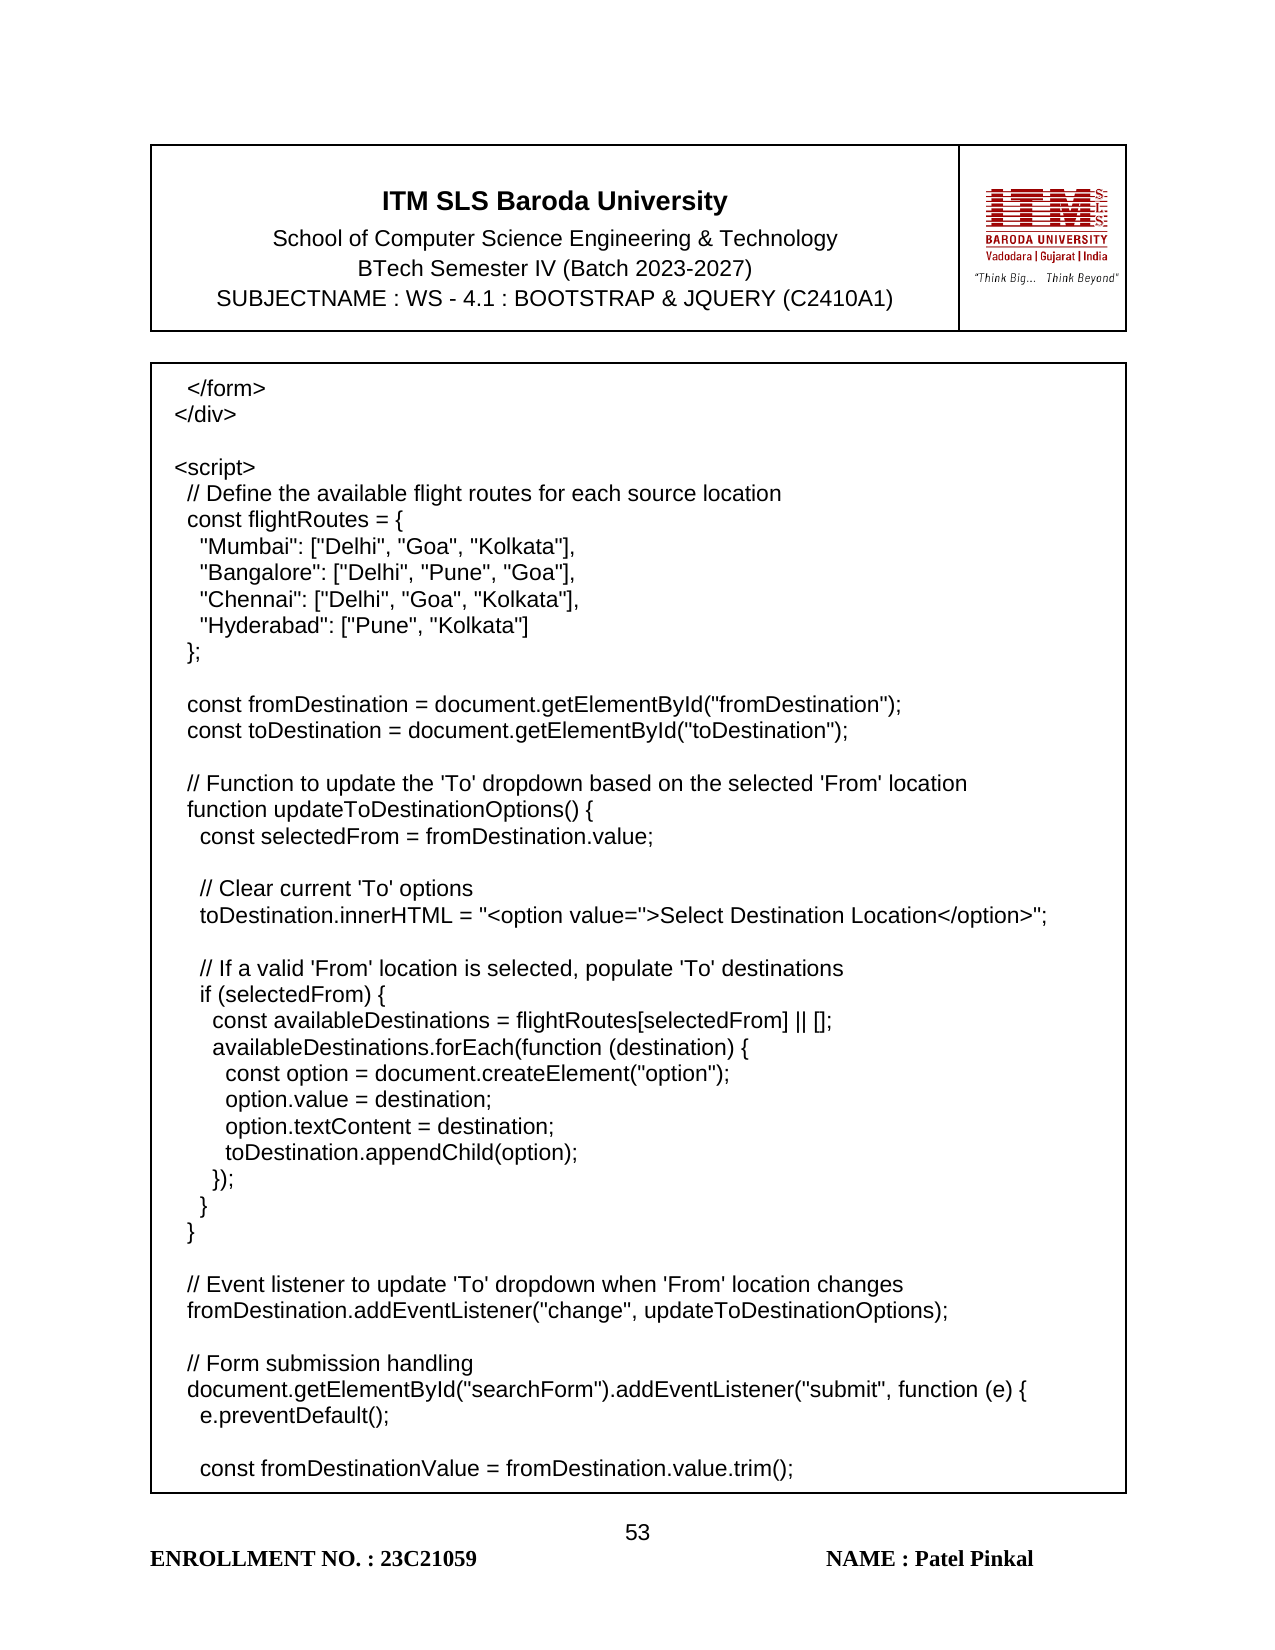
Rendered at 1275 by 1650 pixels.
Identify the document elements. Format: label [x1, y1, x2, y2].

picture [969, 185, 1124, 288]
